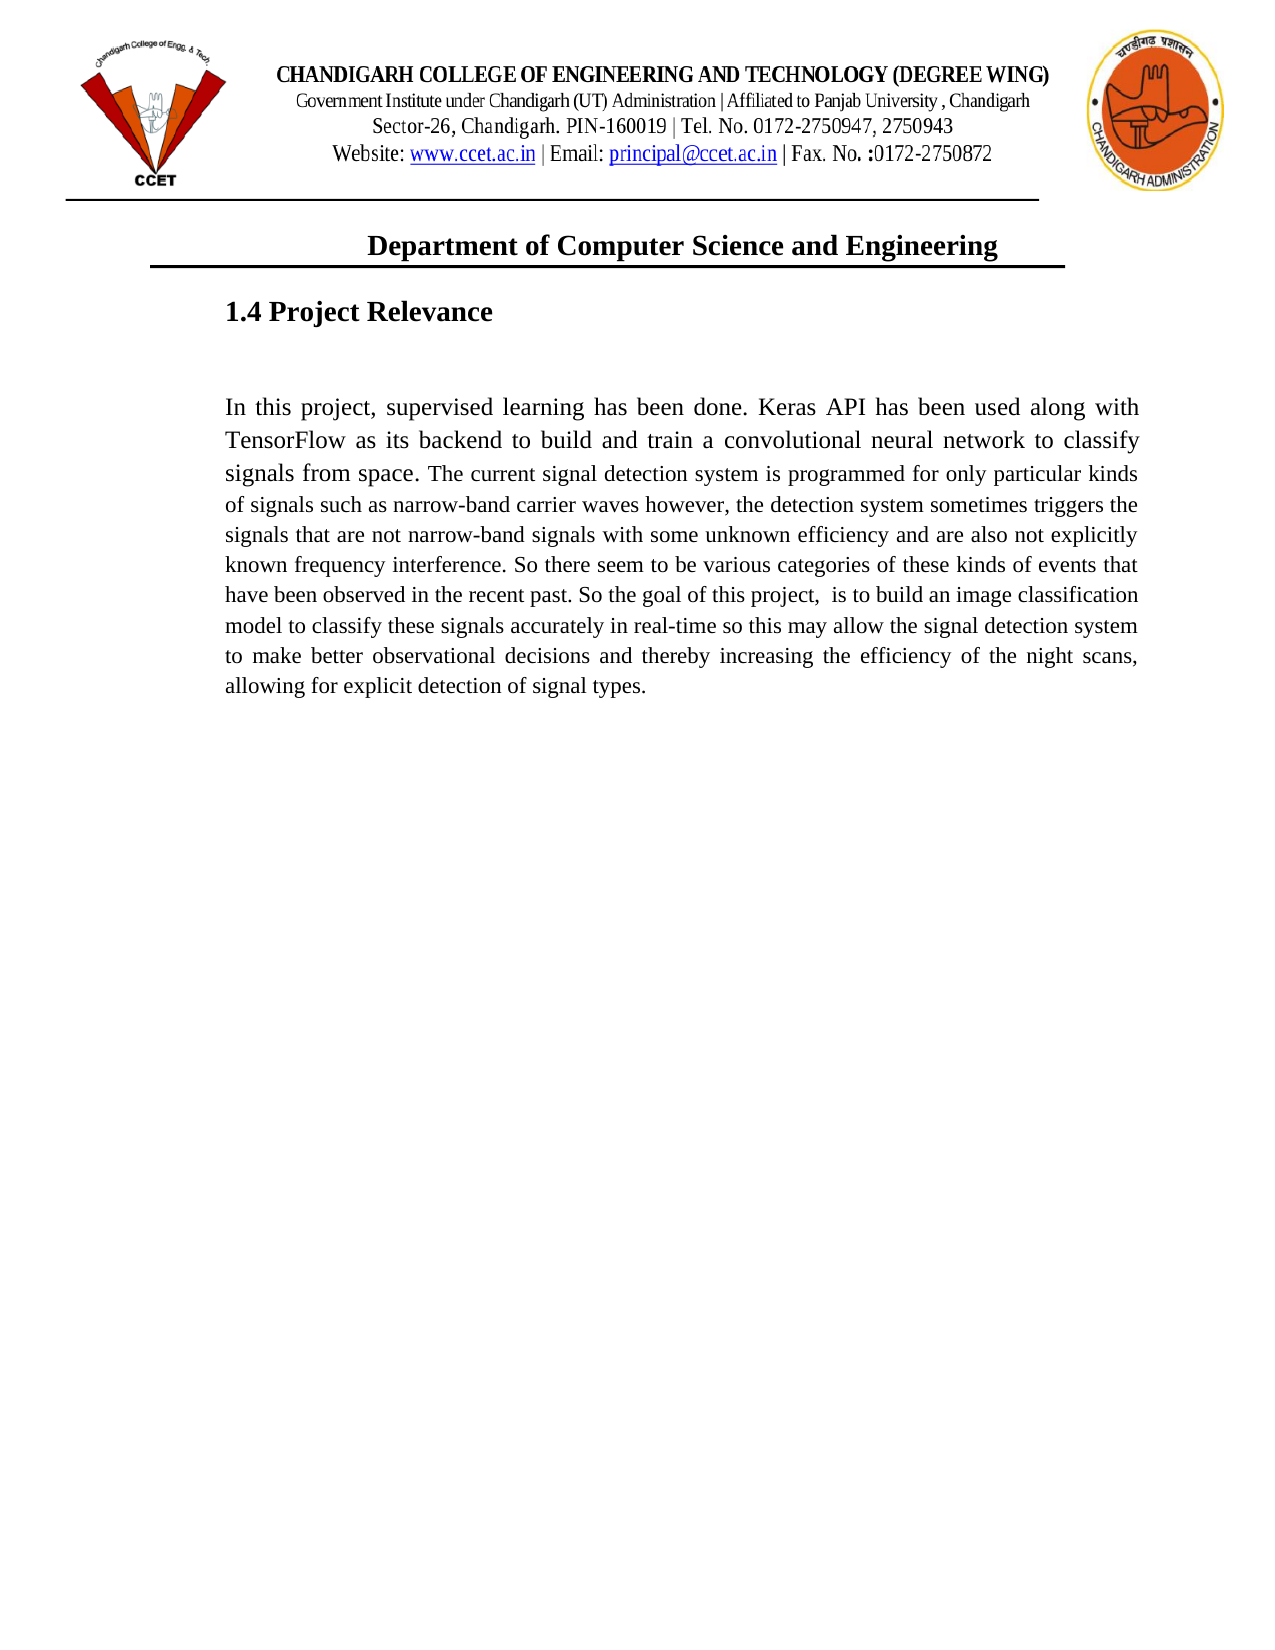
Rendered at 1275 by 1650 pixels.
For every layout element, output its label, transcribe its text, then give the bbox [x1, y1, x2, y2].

text In this project, supervised learning has been done. Keras API has been used along with TensorFlow as its backend to build and train a convolutional neural network to classify signals from space. The current signal detection system is programmed for only particular kinds of signals such as narrow-band carrier waves however, the detection system sometimes triggers the signals that are not narrow-band signals with some unknown efficiency and are also not explicitly known frequency interference. So there seem to be various categories of these kinds of events that have been observed in the recent past. So the goal of this project, is to build an image classification model to classify these signals accurately in real-time so this may allow the signal detection system to make better observational decisions and thereby increasing the efficiency of the night scans, allowing for explicit detection of signal types. [225, 392, 1140, 698]
picture [65, 28, 1243, 196]
text 1.4 Project Relevance [225, 294, 1140, 328]
